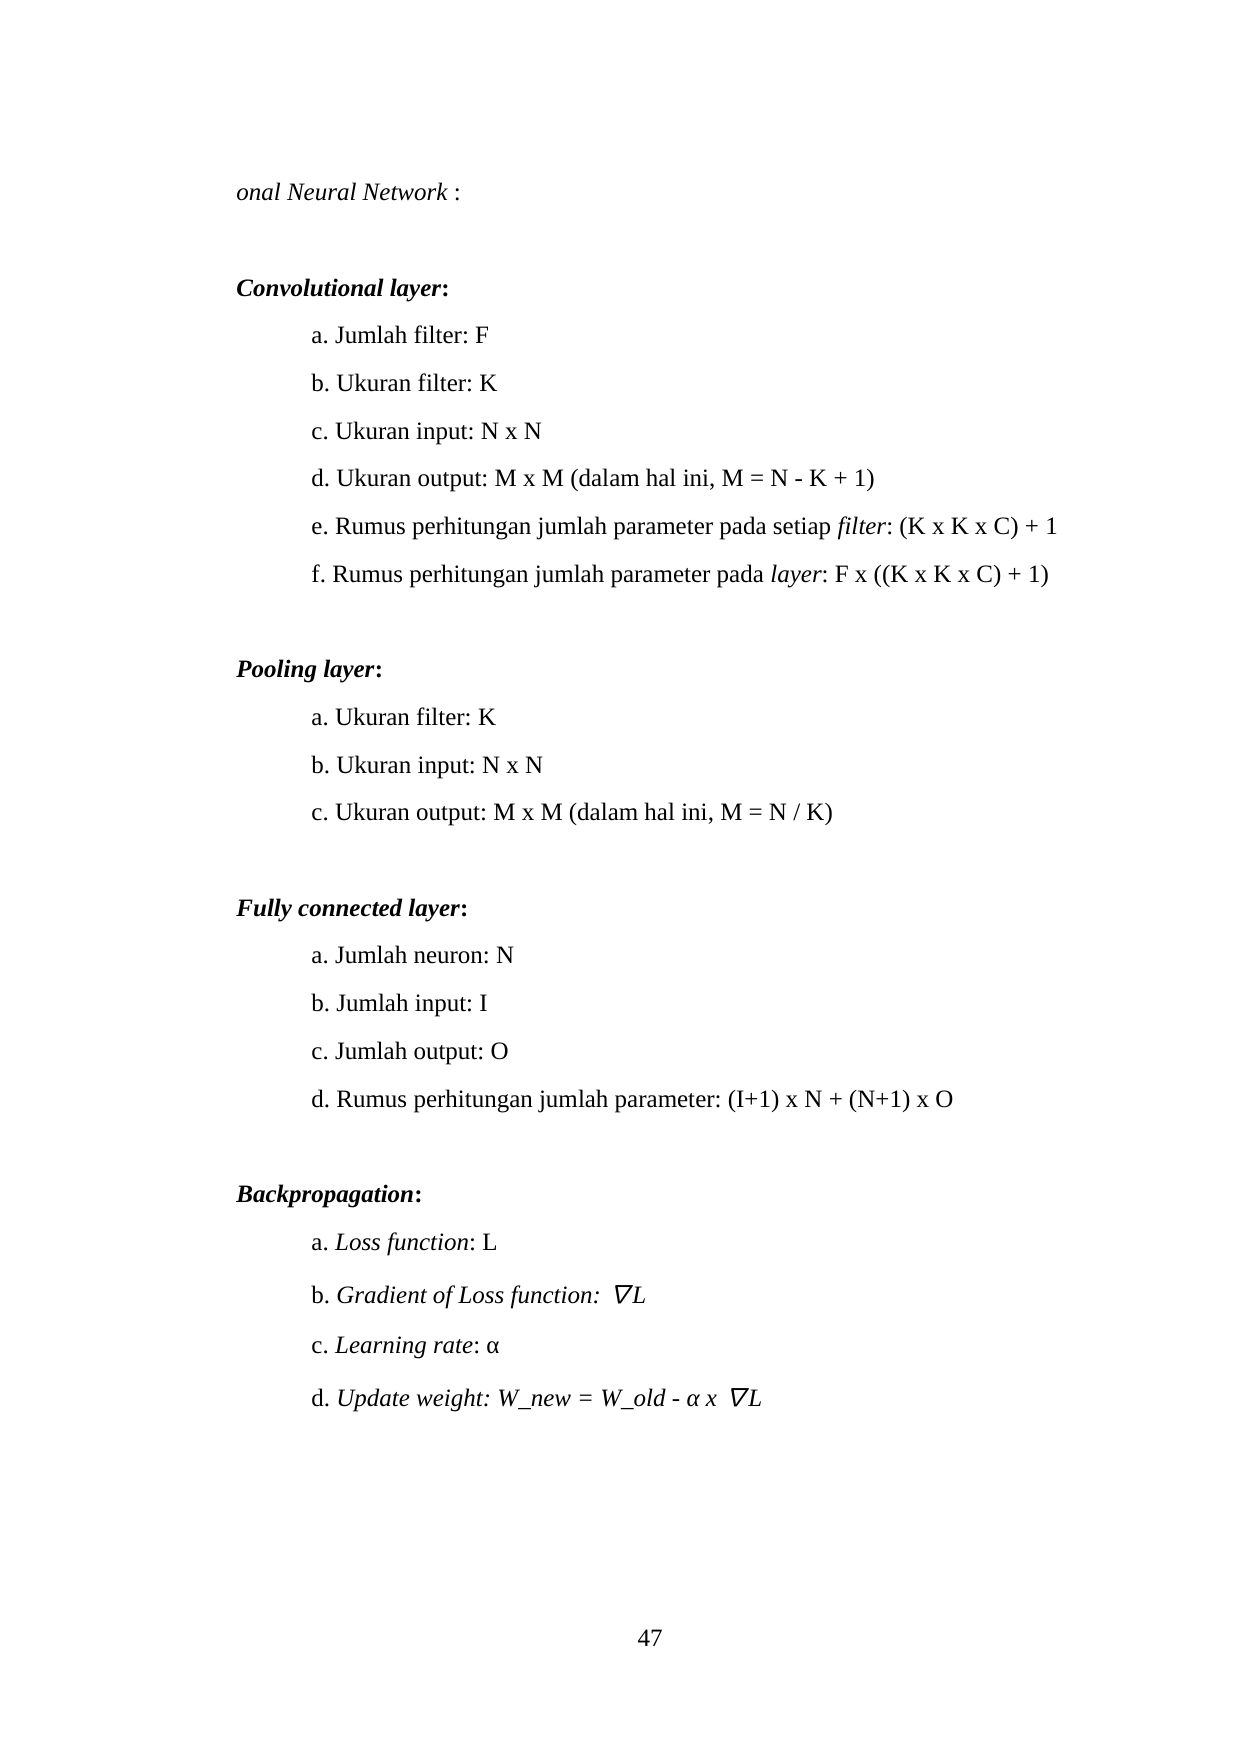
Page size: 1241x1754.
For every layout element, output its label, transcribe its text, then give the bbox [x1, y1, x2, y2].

text b. Gradient of Loss function: ∇L [236, 1274, 1063, 1311]
text b. Ukuran input: N x N [236, 750, 1063, 778]
text a. Jumlah neuron: N [236, 941, 1063, 969]
text Pooling layer: [236, 654, 1063, 683]
text d. Update weight: W_new = W_old - α x ∇L [236, 1378, 1063, 1414]
text f. Rumus perhitungan jumlah parameter pada layer: F x ((K x K x C) + 1) [236, 559, 1063, 588]
text c. Jumlah output: O [236, 1036, 1063, 1065]
text d. Rumus perhitungan jumlah parameter: (I+1) x N + (N+1) x O [236, 1084, 1063, 1112]
text c. Ukuran input: N x N [236, 416, 1063, 444]
text b. Ukuran filter: K [236, 368, 1063, 397]
text a. Ukuran filter: K [236, 702, 1063, 731]
text Convolutional layer: [236, 273, 1063, 301]
text Fully connected layer: [236, 893, 1063, 922]
text Backpropagation: [236, 1179, 1063, 1208]
text e. Rumus perhitungan jumlah parameter pada setiap filter: (K x K x C) + 1 [236, 511, 1063, 540]
text c. Ukuran output: M x M (dalam hal ini, M = N / K) [236, 797, 1063, 826]
text a. Loss function: L [236, 1227, 1063, 1256]
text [236, 177, 1063, 206]
text c. Learning rate: α [236, 1330, 1063, 1359]
text a. Jumlah filter: F [236, 320, 1063, 349]
text b. Jumlah input: I [236, 988, 1063, 1017]
text d. Ukuran output: M x M (dalam hal ini, M = N - K + 1) [236, 463, 1063, 492]
